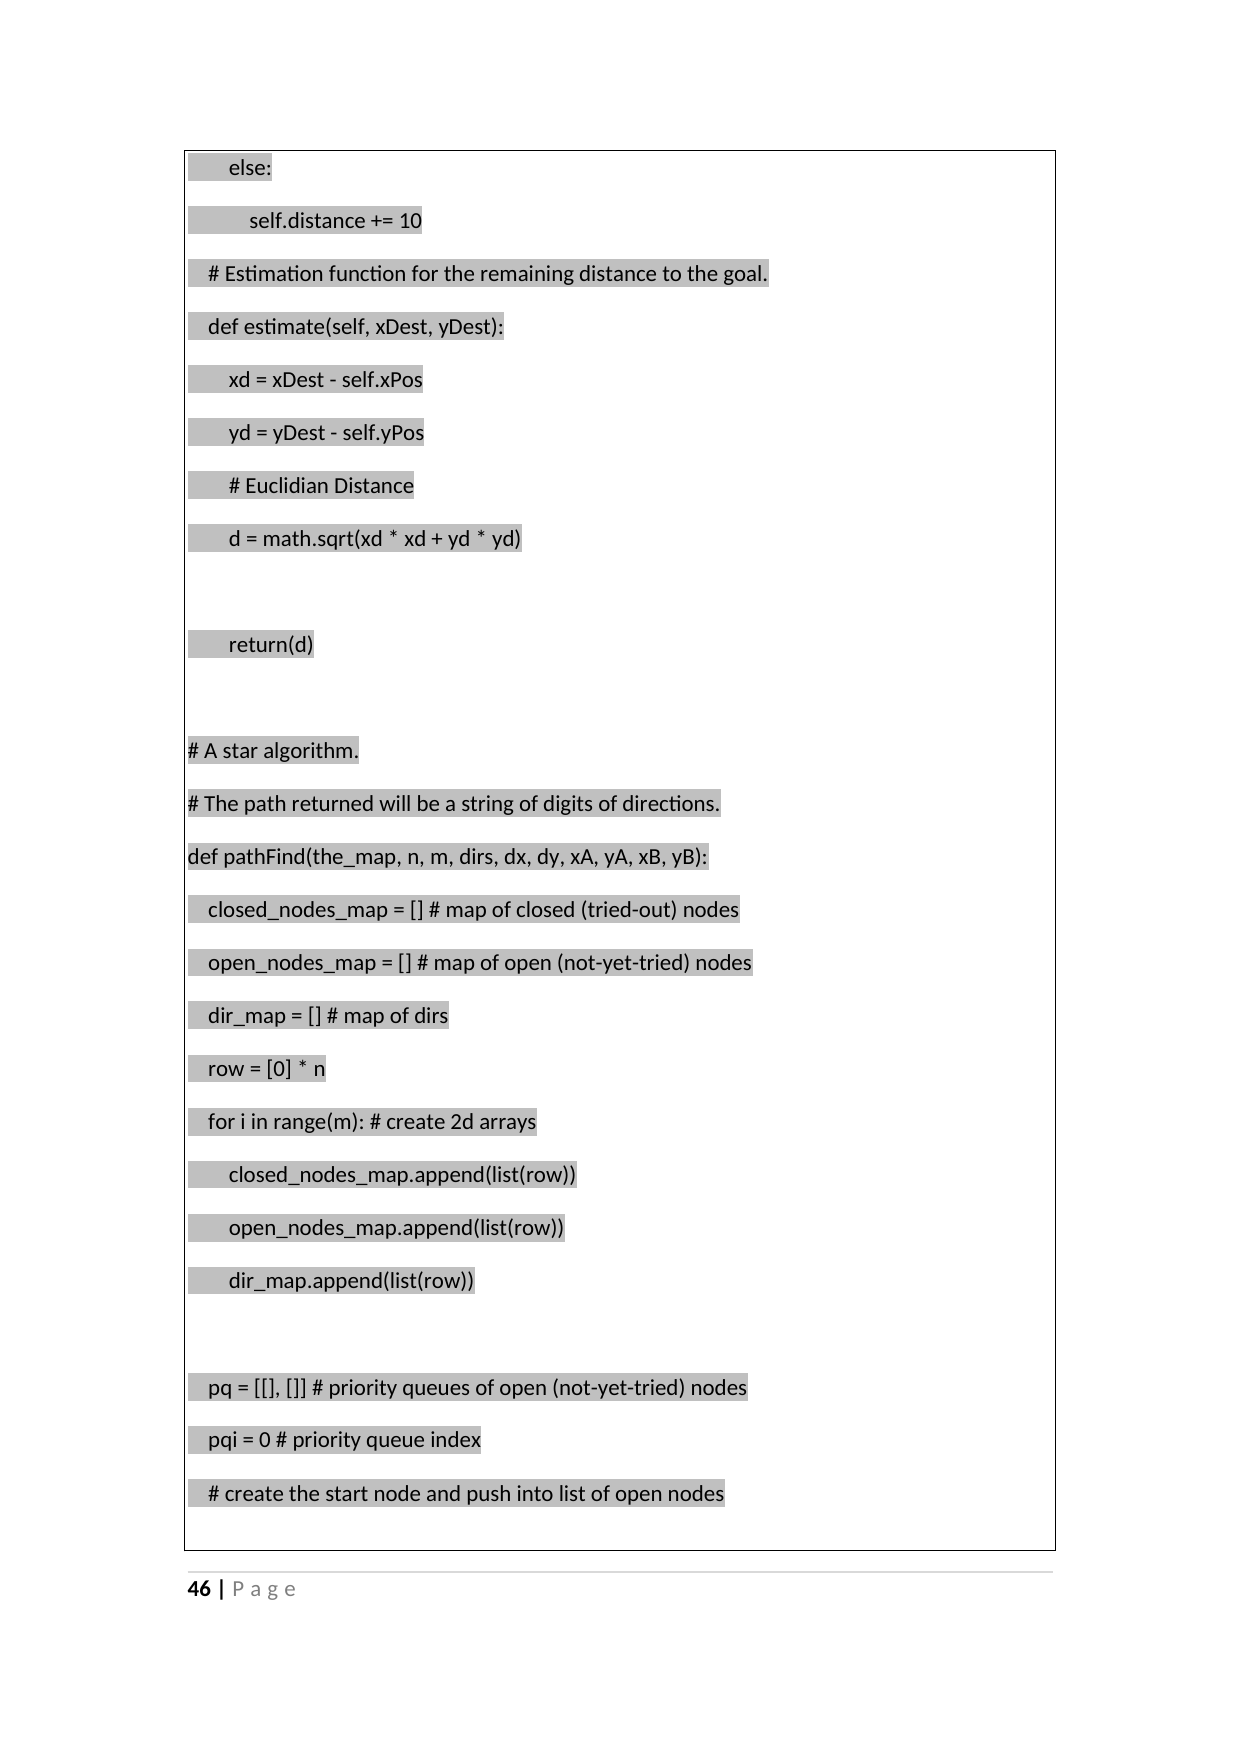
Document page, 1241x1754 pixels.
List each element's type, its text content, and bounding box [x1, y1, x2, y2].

text dir_map.append(list(row)) [185, 1263, 1055, 1294]
text self.distance += 10 [185, 203, 1055, 234]
text # A star algorithm. [185, 733, 1055, 764]
text dir_map = [] # map of dirs [185, 998, 1055, 1029]
text for i in range(m): # create 2d arrays [185, 1104, 1055, 1136]
text open_nodes_map = [] # map of open (not-yet-tried) nodes [185, 945, 1055, 976]
text # Estimation function for the remaining distance to the goal. [185, 256, 1055, 287]
text pqi = 0 # priority queue index [185, 1422, 1055, 1454]
text # Euclidian Distance [185, 468, 1055, 499]
text open_nodes_map.append(list(row)) [185, 1210, 1055, 1242]
text def estimate(self, xDest, yDest): [185, 309, 1055, 340]
text xd = xDest - self.xPos [185, 362, 1055, 393]
text closed_nodes_map = [] # map of closed (tried-out) nodes [185, 892, 1055, 923]
text pq = [[], []] # priority queues of open (not-yet-tried) nodes [185, 1369, 1055, 1401]
text yd = yDest - self.yPos [185, 415, 1055, 446]
text else: [185, 151, 1055, 181]
text d = math.sqrt(xd * xd + yd * yd) [185, 521, 1055, 552]
text # create the start node and push into list of open nodes [185, 1476, 1055, 1550]
text return(d) [185, 627, 1055, 658]
text # The path returned will be a string of digits of directions. [185, 786, 1055, 817]
text def pathFind(the_map, n, m, dirs, dx, dy, xA, yA, xB, yB): [185, 839, 1055, 870]
text closed_nodes_map.append(list(row)) [185, 1157, 1055, 1188]
text row = [0] * n [185, 1051, 1055, 1082]
